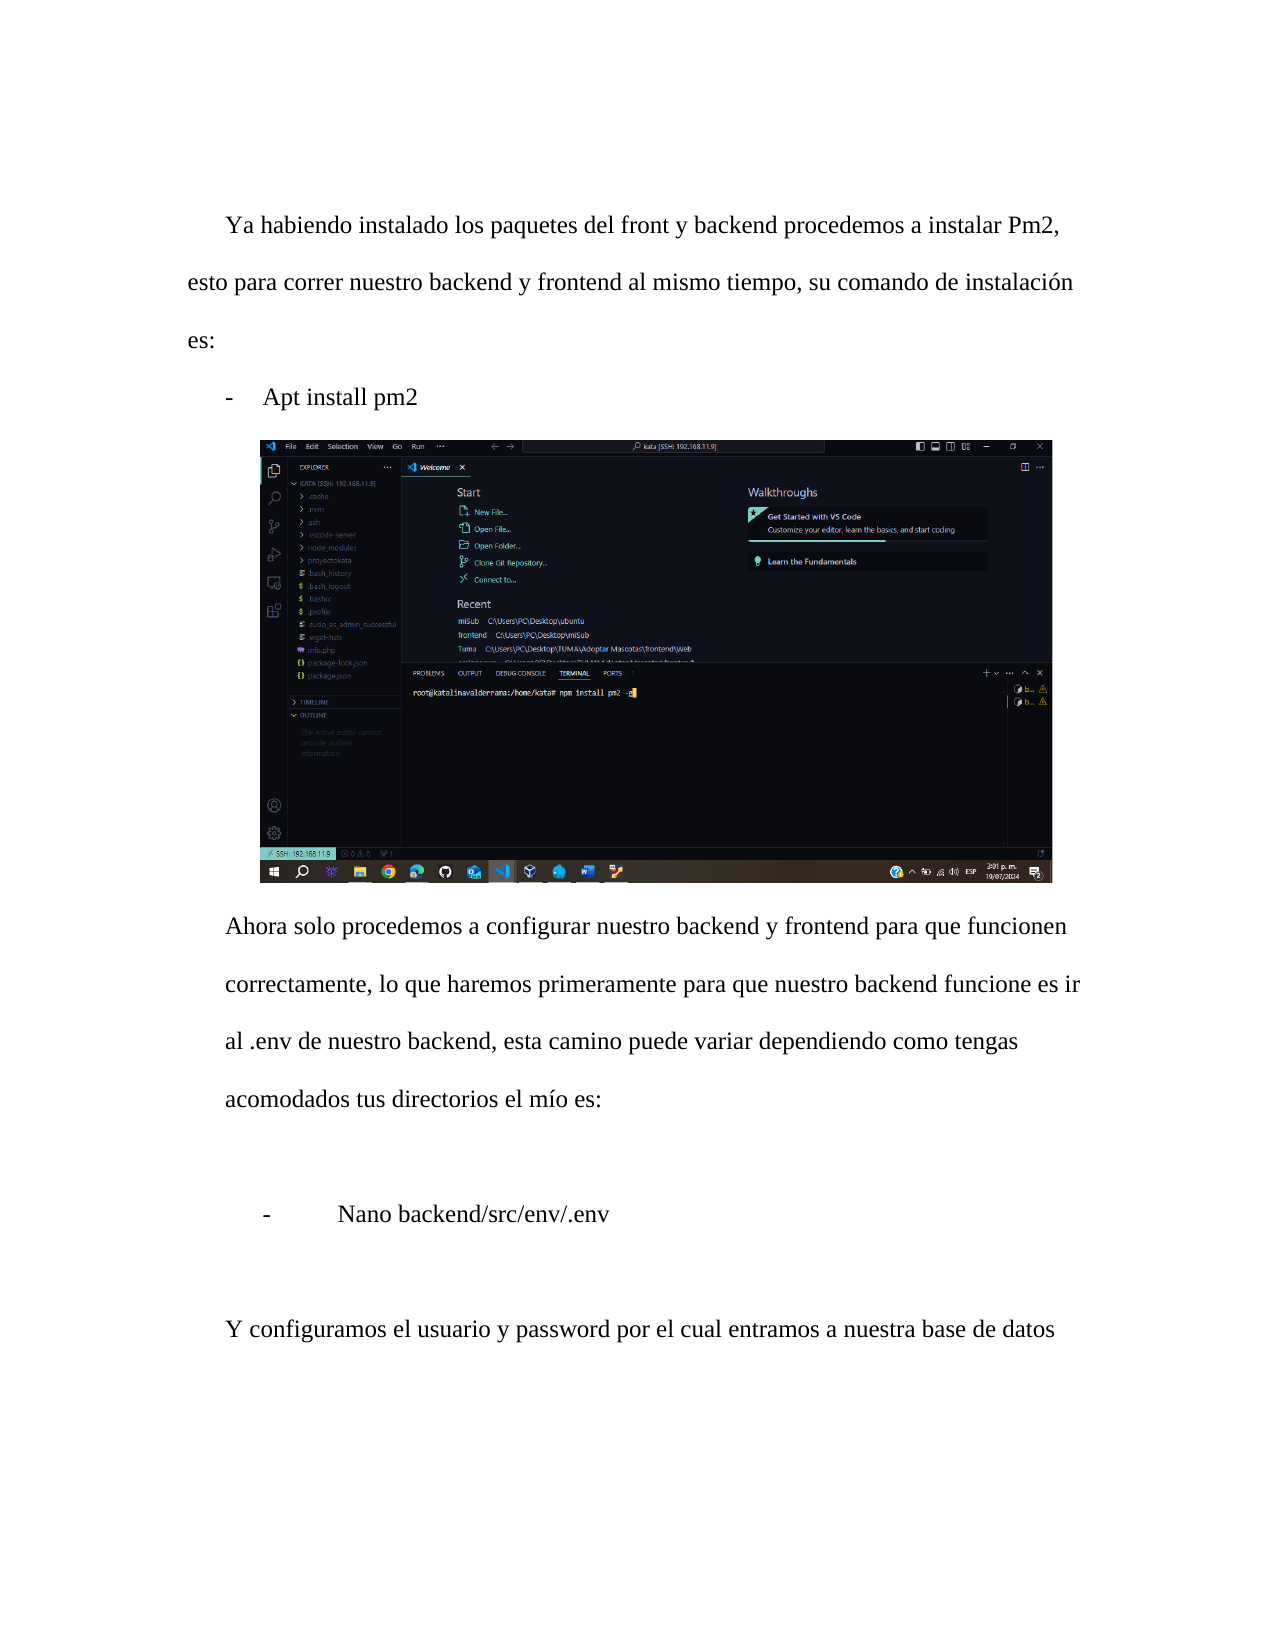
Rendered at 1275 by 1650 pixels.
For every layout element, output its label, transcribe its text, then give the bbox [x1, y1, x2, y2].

list Apt install pm2 [225, 382, 1087, 411]
list Nano backend/src/env/.env [225, 1199, 1087, 1228]
text Ahora solo procedemos a configurar nuestro backend y frontend para que funcionen correctamente, lo que haremos primeramente para que nuestro backend funcione es ir al .env de nuestro backend, esta camino puede variar dependiendo como tengas acomodados tus directorios el mío es: [225, 911, 1087, 1113]
picture [260, 440, 1053, 883]
text Y configuramos el usuario y password por el cual entramos a nuestra base de datos [225, 1314, 1087, 1343]
text Ya habiendo instalado los paquetes del front y backend procedemos a instalar Pm2, esto para correr nuestro backend y frontend al mismo tiempo, su comando de instalación es: [187, 210, 1087, 354]
